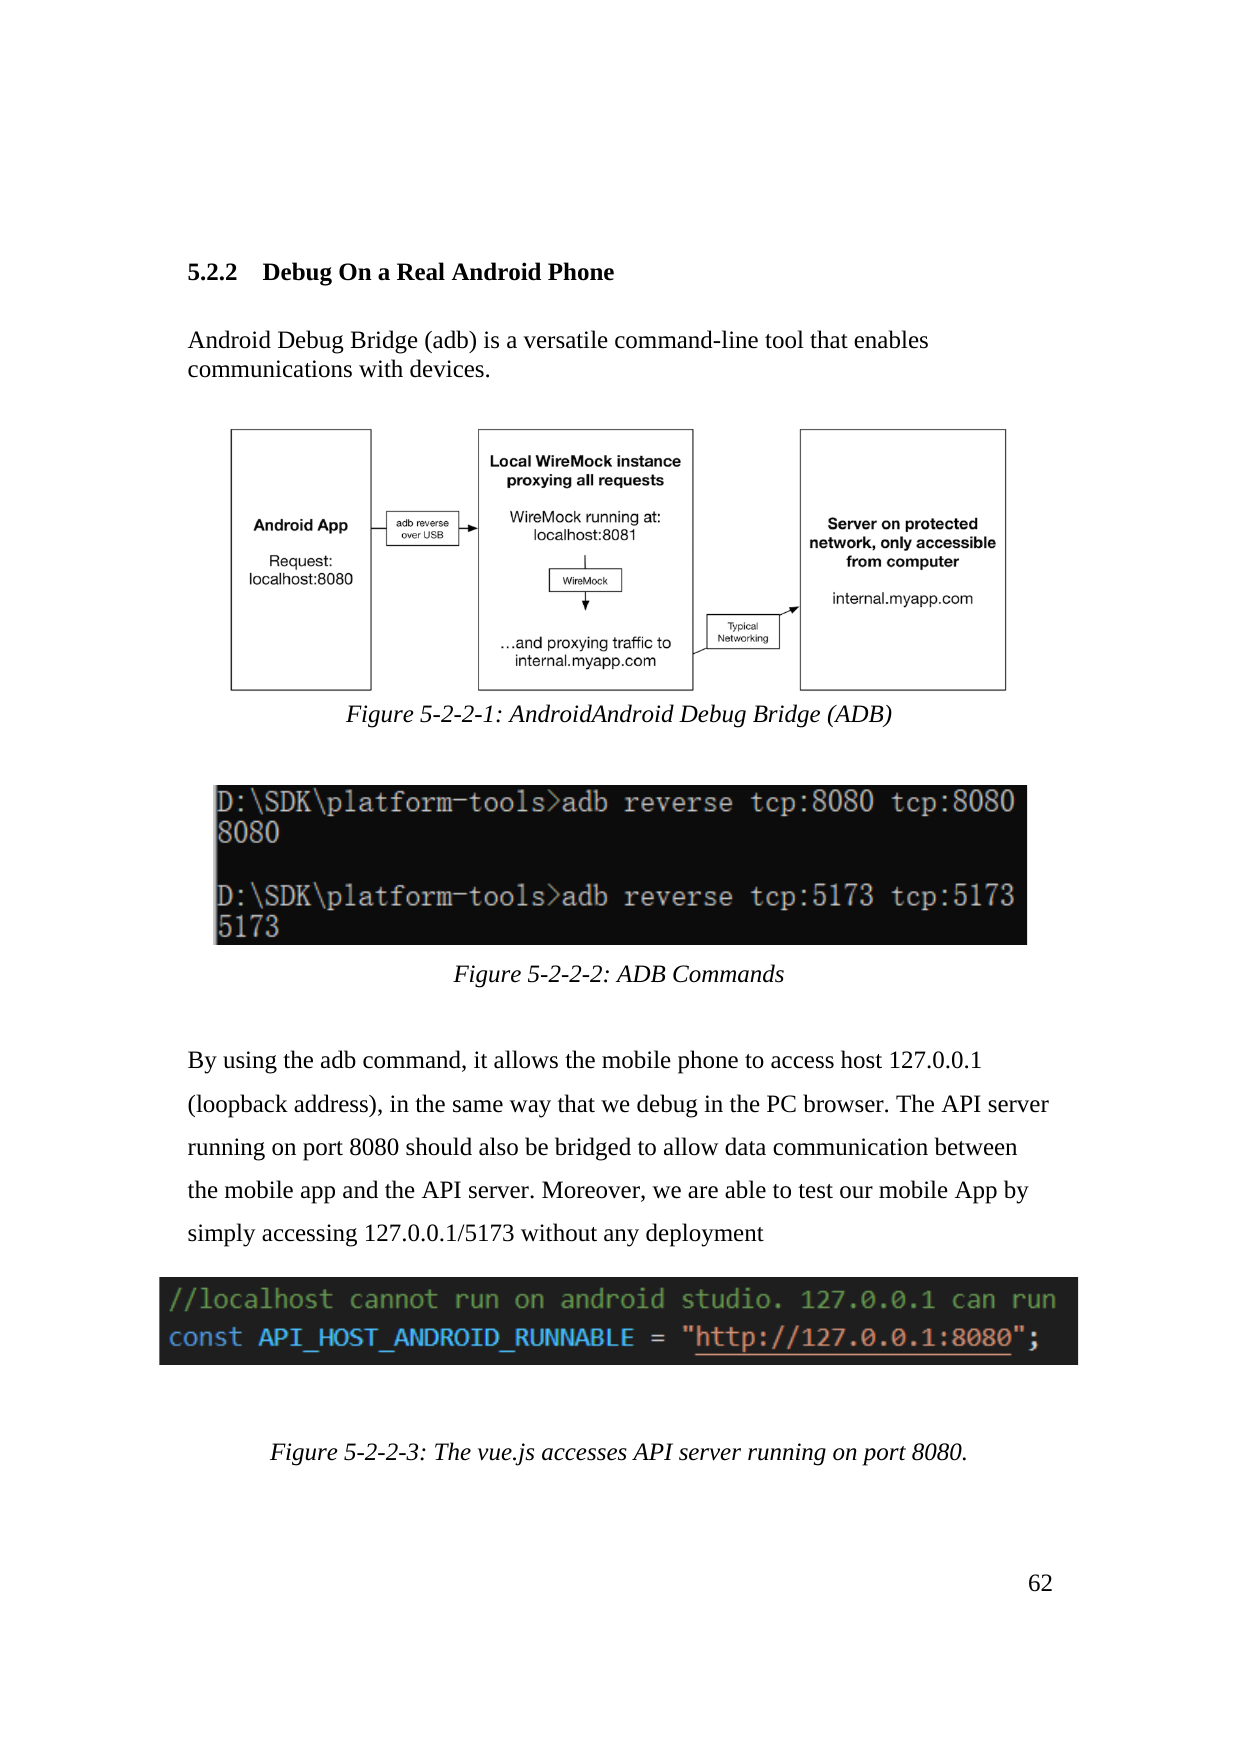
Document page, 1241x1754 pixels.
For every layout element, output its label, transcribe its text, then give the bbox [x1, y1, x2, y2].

picture [159, 1277, 1079, 1365]
subtitle Debug On a Real Android Phone [187, 257, 1053, 286]
picture [226, 424, 1012, 696]
list Figure 5-2-2-3: The vue.js accesses API server running on port 8080. [187, 1437, 1053, 1465]
list Figure 5-2-2-2: ADB Commands [187, 959, 1053, 988]
list By using the adb command, it allows the mobile phone to access host 127.0.0.1 (loopback address), in the same way that we debug in the PC browser. The API server running on port 8080 should also be bridged to allow data communication between the mobile app and the API server. Moreover, we are able to test our mobile App by simply accessing 127.0.0.1/5173 without any deployment [187, 1046, 1053, 1247]
picture [213, 785, 1028, 945]
list Android Debug Bridge (adb) is a versatile command-line tool that enables communications with devices. [187, 326, 1053, 383]
